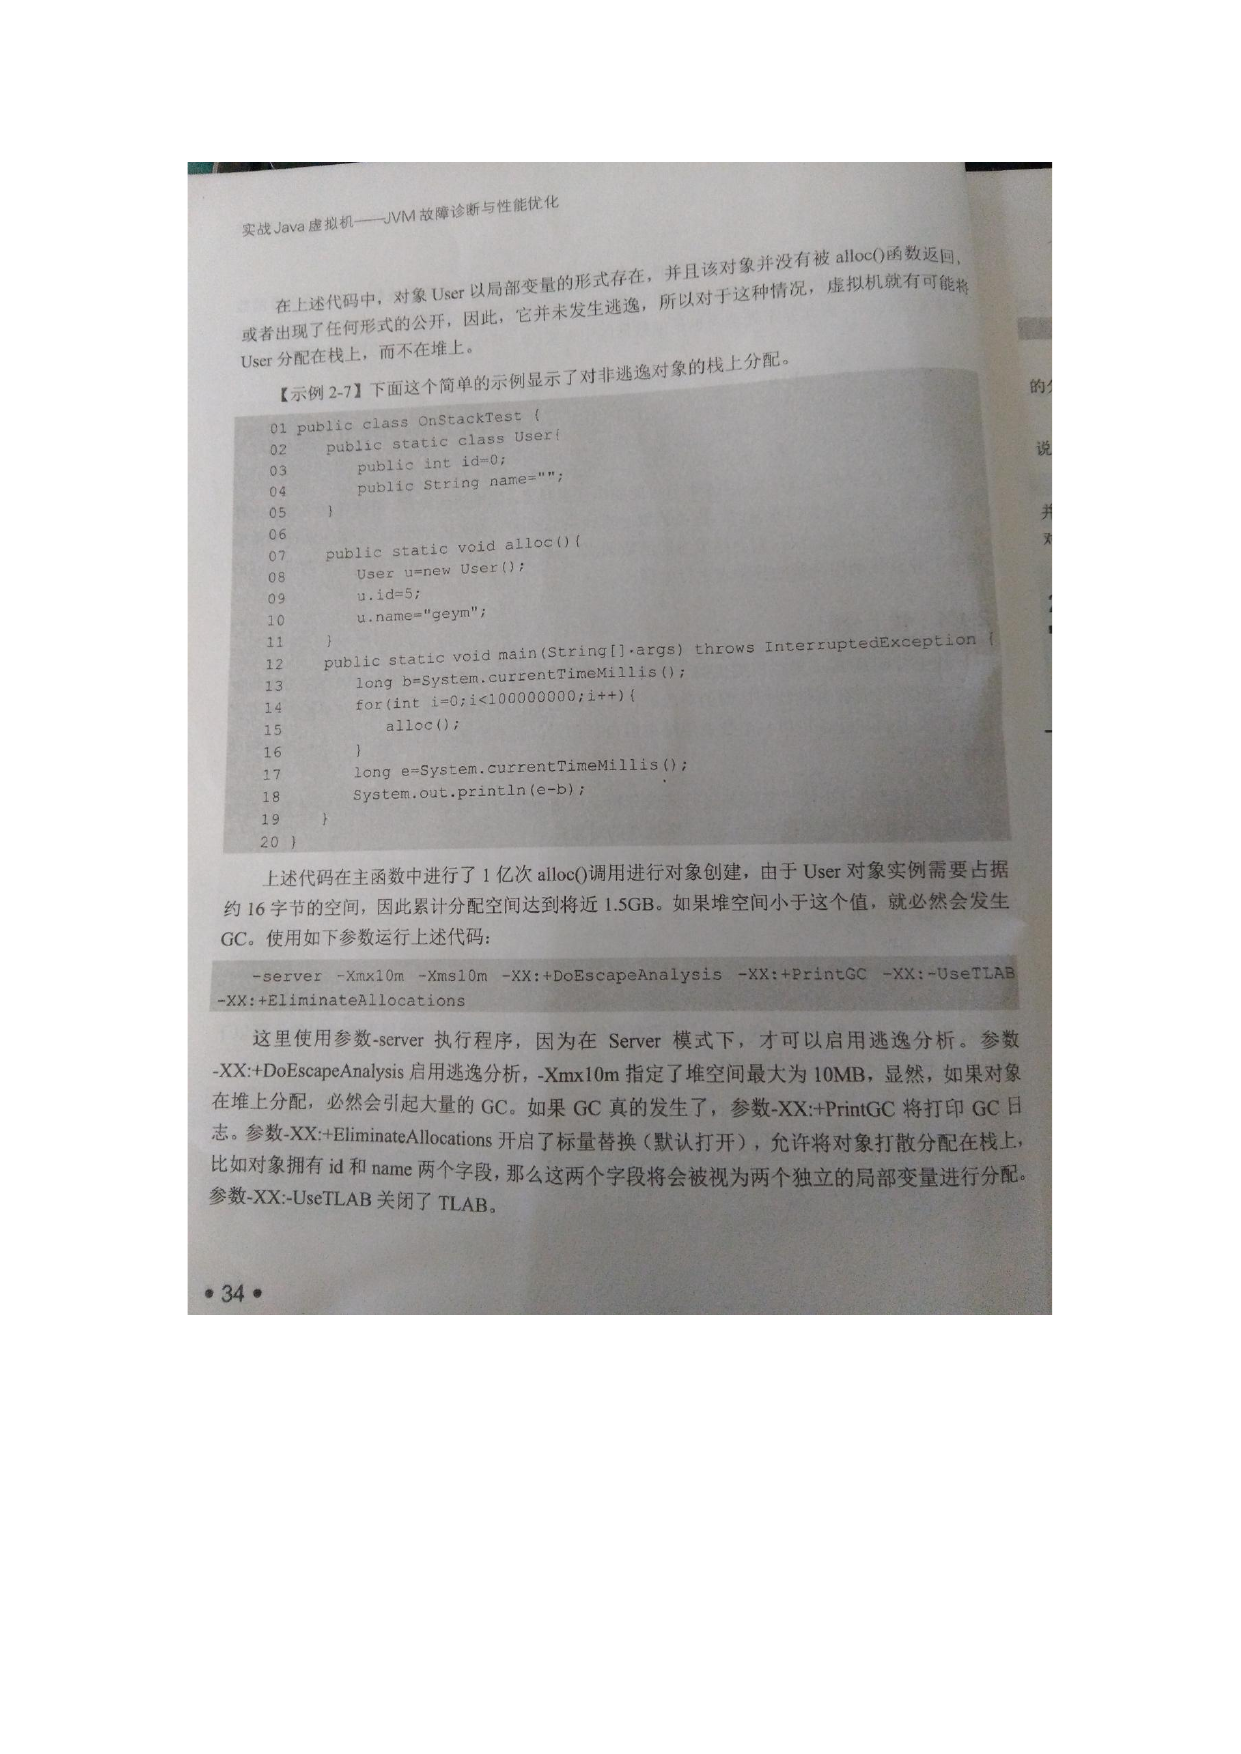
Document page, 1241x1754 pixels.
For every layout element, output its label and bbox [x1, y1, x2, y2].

picture [187, 162, 1053, 1315]
